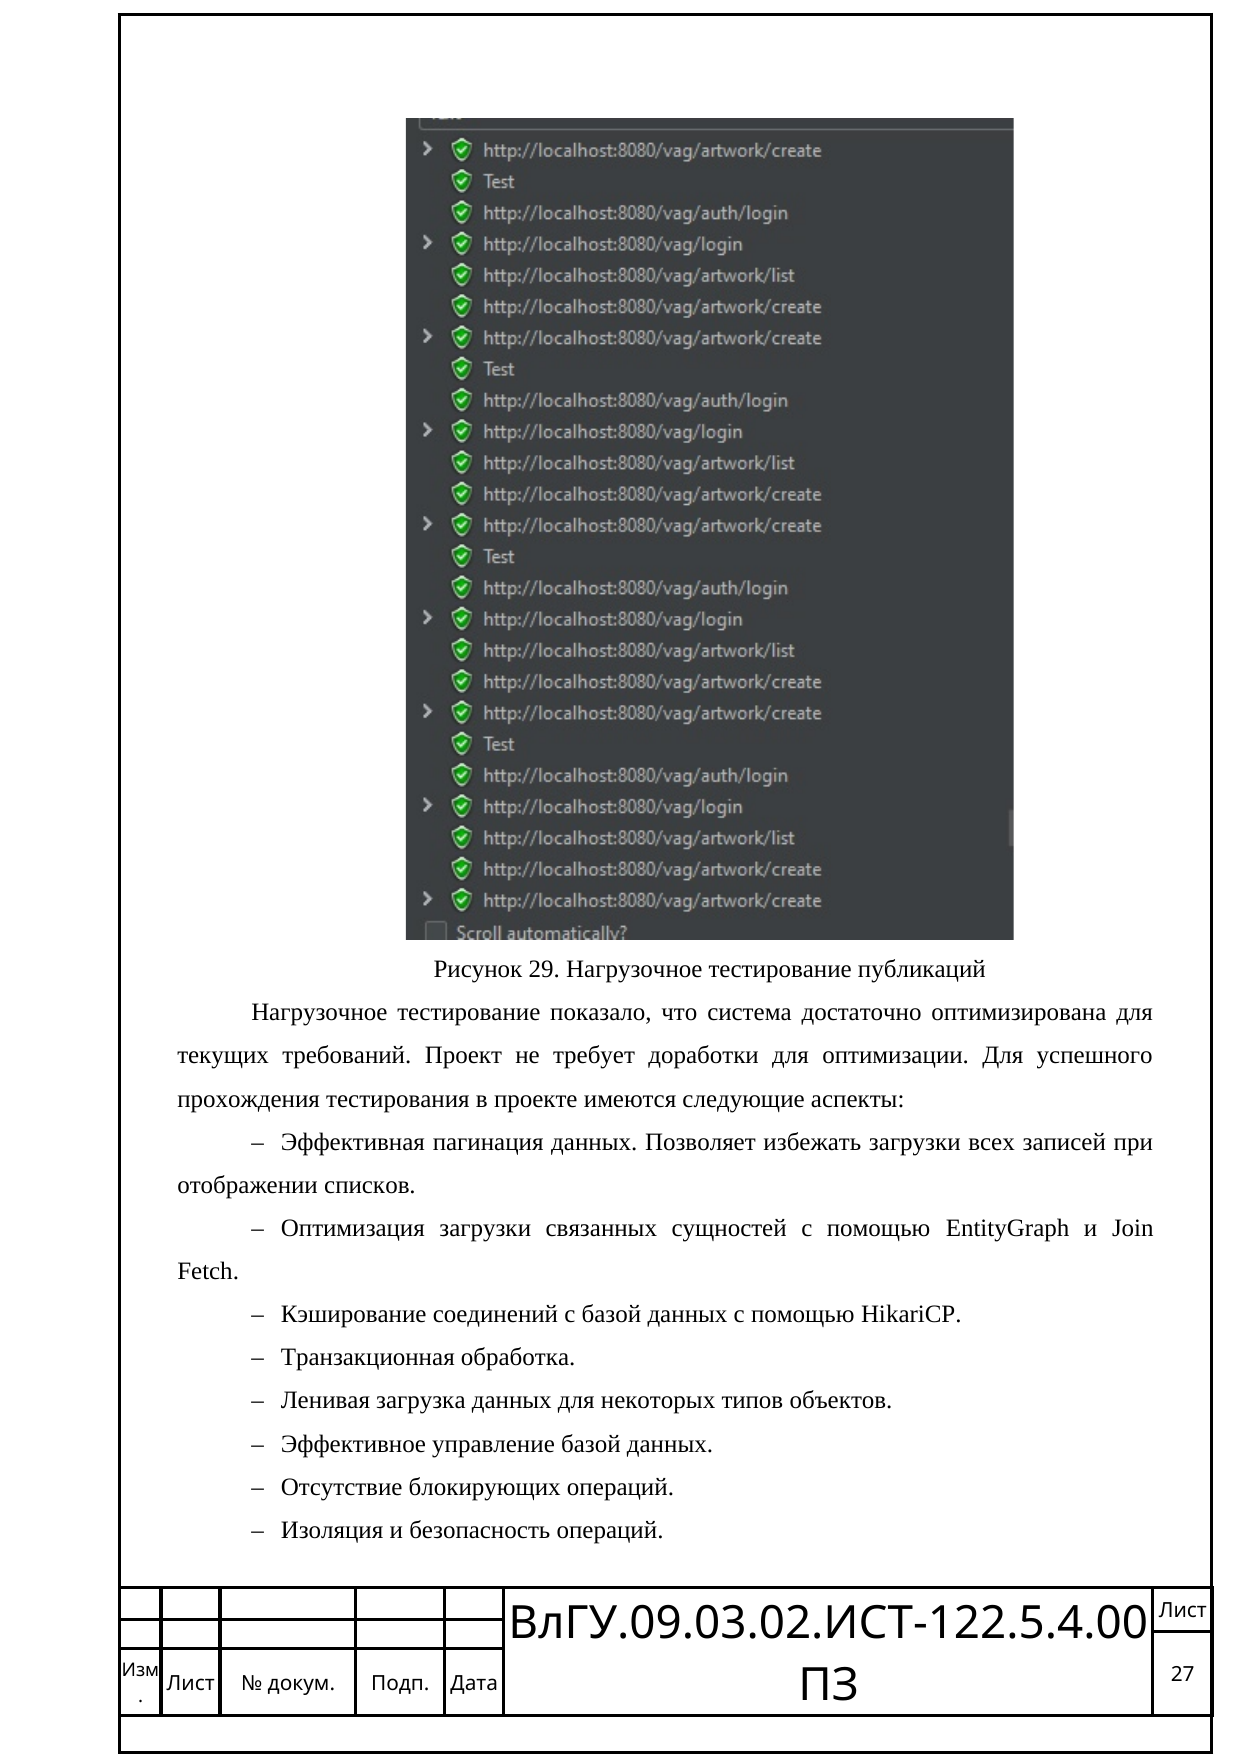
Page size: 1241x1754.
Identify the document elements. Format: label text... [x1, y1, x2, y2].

text Рисунок 29. Нагрузочное тестирование публикаций [177, 954, 1168, 983]
list Транзакционная обработка. [177, 1342, 1153, 1371]
list Эффективное управление базой данных. [177, 1429, 1153, 1457]
list Ленивая загрузка данных для некоторых типов объектов. [177, 1386, 1153, 1414]
list Кэширование соединений с базой данных с помощью HikariCP. [177, 1299, 1153, 1328]
list Эффективная пагинация данных. Позволяет избежать загрузки всех записей при отображении списков. [177, 1127, 1153, 1199]
text Нагрузочное тестирование показало, что система достаточно оптимизирована для текущих требований. Проект не требует доработки для оптимизации. Для успешного прохождения тестирования в проекте имеются следующие аспекты: [177, 997, 1153, 1112]
list Оптимизация загрузки связанных сущностей с помощью EntityGraph и Join Fetch. [177, 1213, 1153, 1285]
list Отсутствие блокирующих операций. [177, 1472, 1153, 1501]
list Изоляция и безопасность операций. [177, 1515, 1153, 1544]
picture [405, 118, 1014, 940]
